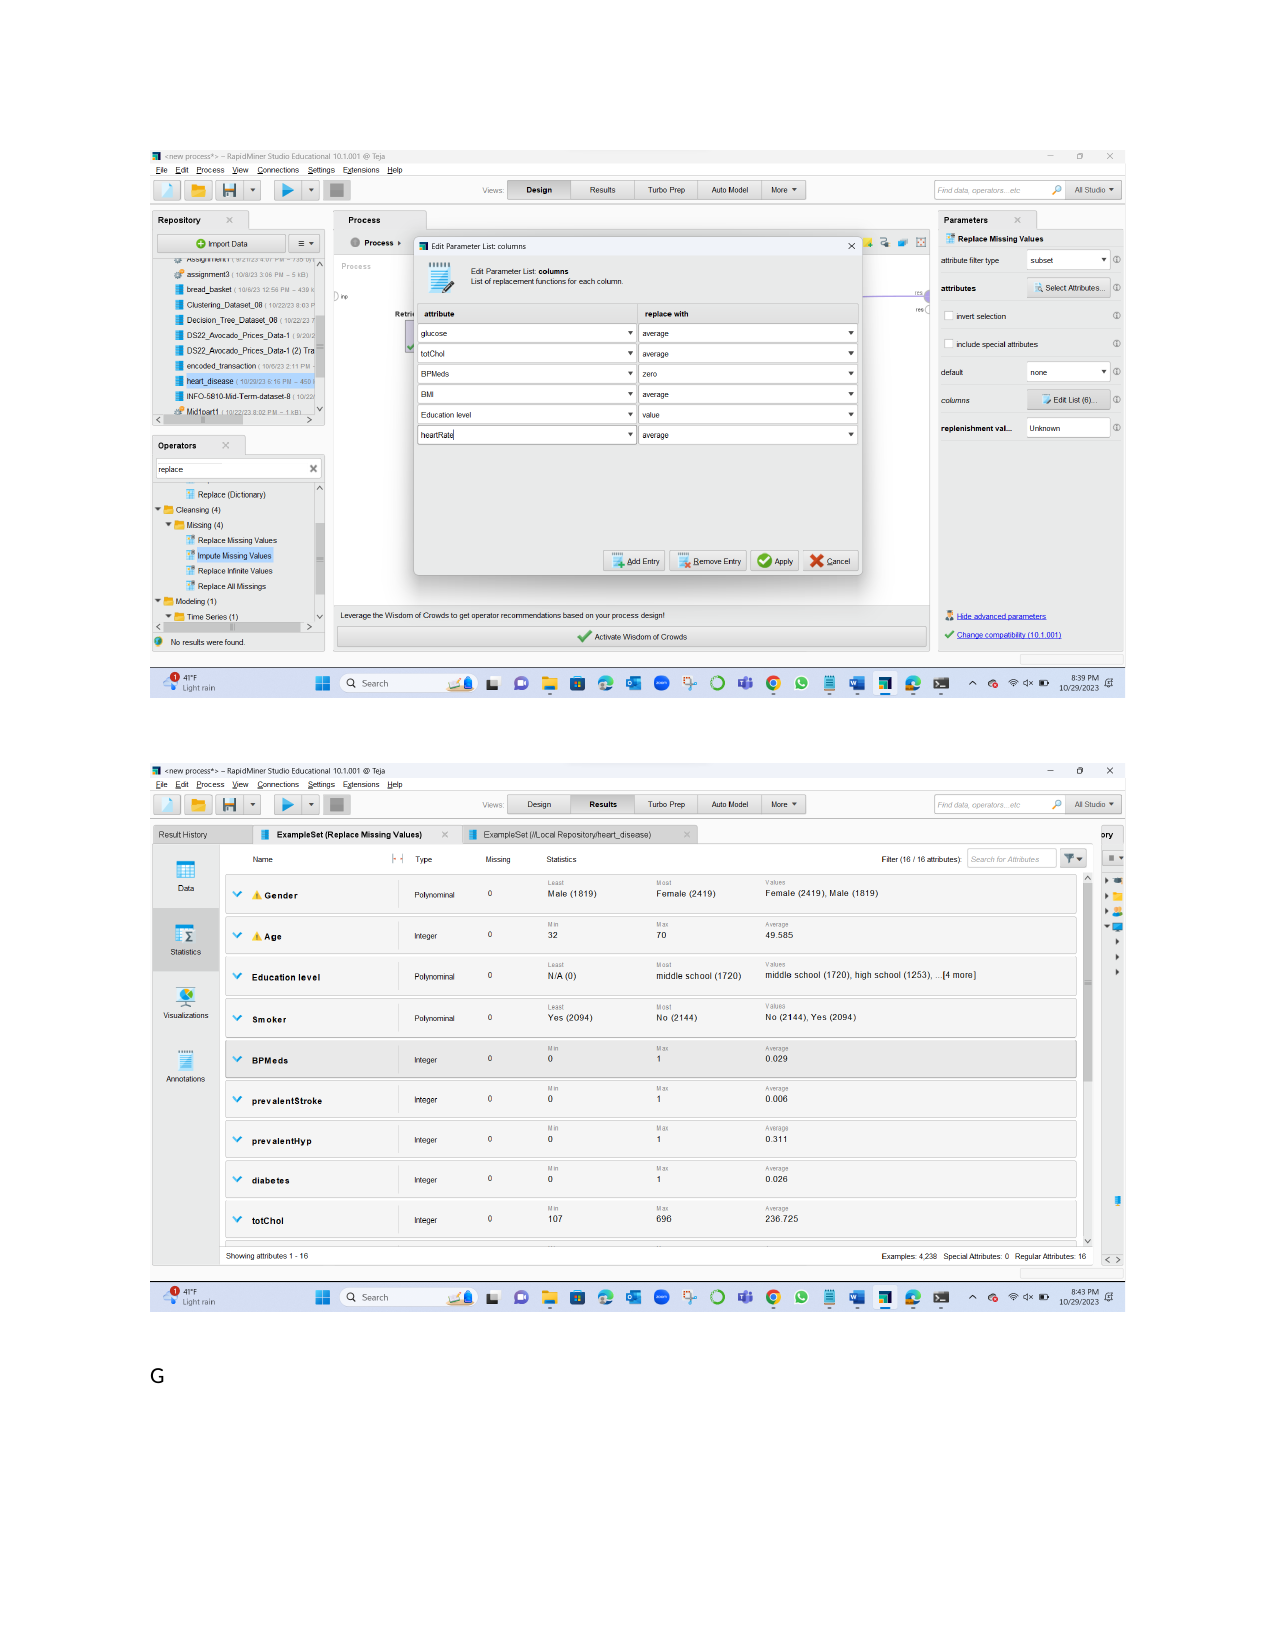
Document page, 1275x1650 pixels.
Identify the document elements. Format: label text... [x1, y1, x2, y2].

picture [150, 150, 1125, 698]
picture [150, 763, 1125, 1312]
text G [150, 1361, 1125, 1389]
